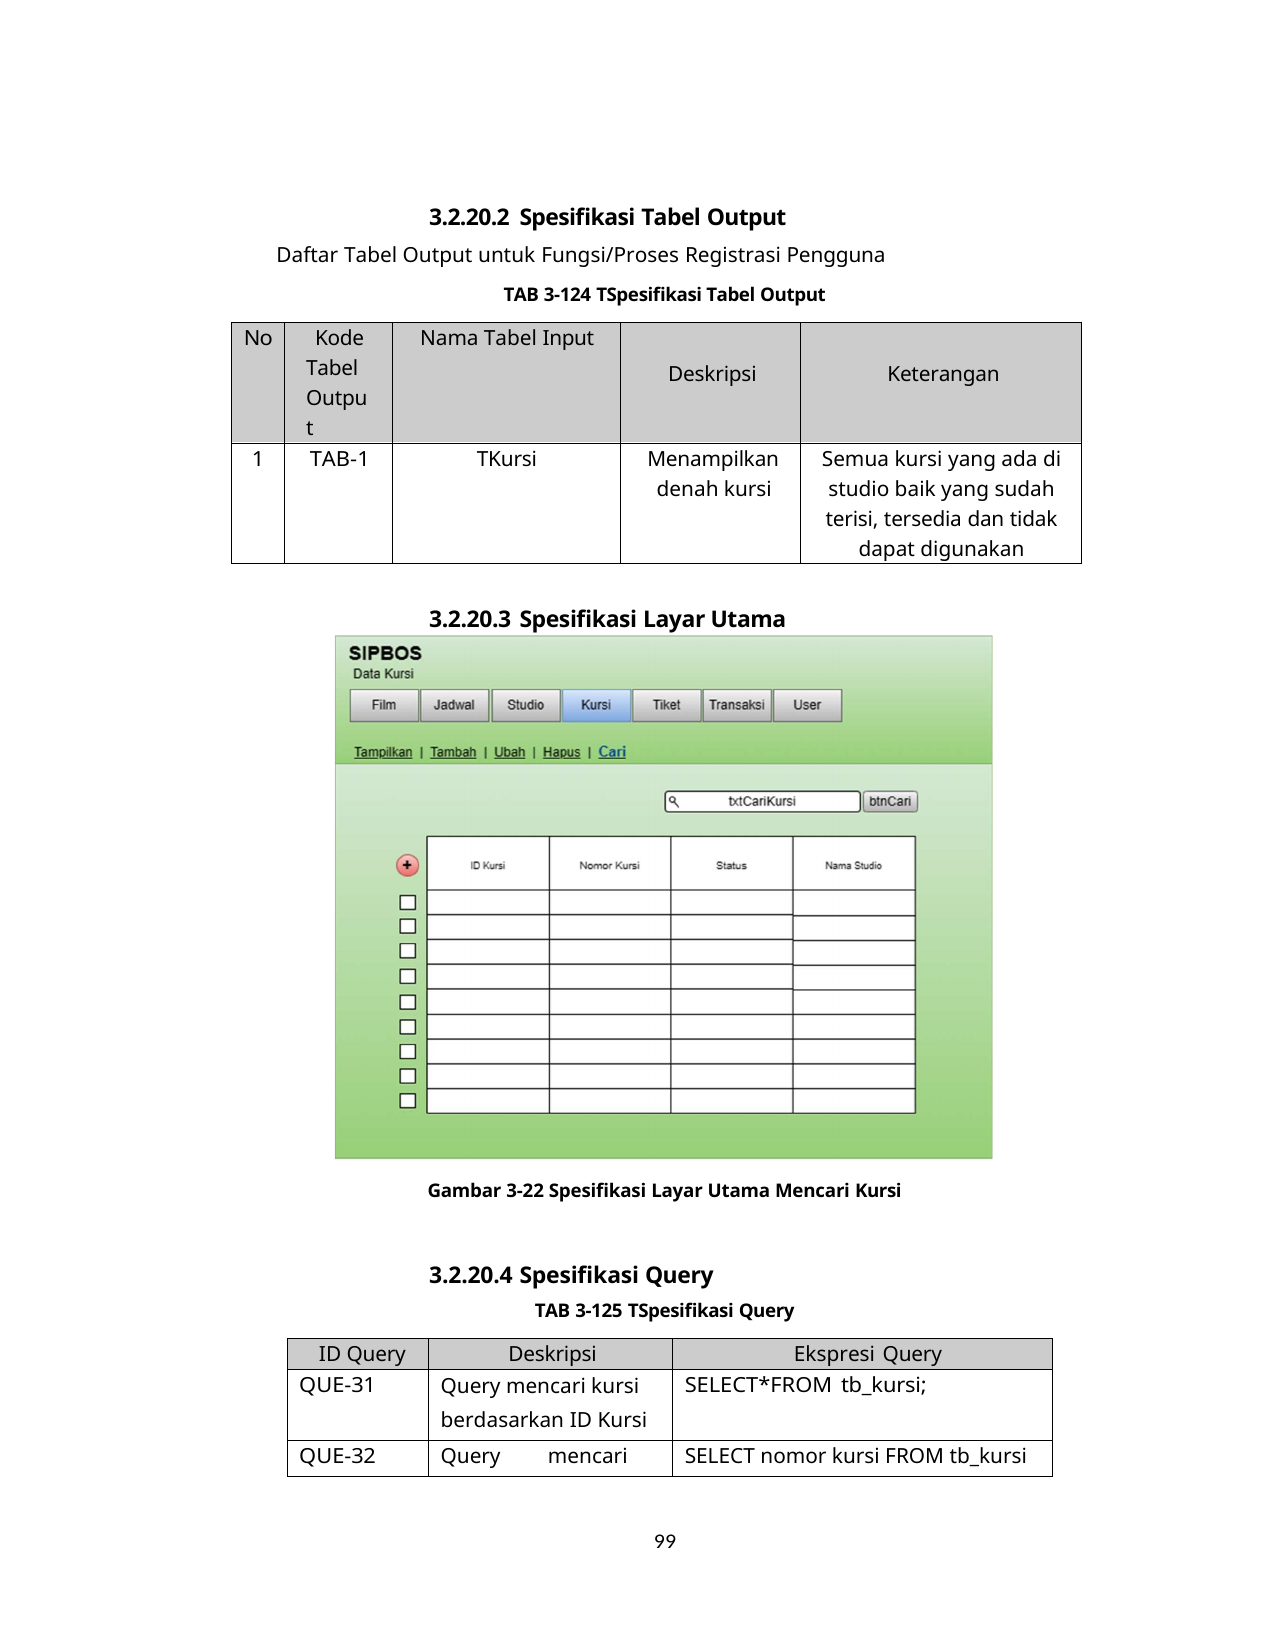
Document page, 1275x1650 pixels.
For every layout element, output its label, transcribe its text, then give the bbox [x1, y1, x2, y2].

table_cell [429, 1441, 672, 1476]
text Daftar Tabel Output untuk Fungsi/Proses Registrasi Pengguna [276, 240, 1167, 268]
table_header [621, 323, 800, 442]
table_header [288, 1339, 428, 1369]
text TAB 3-124 TSpesifikasi Tabel Output [180, 281, 1149, 307]
subtitle Spesifikasi Tabel Output [429, 201, 1167, 232]
subtitle Spesifikasi Query [429, 1259, 1167, 1290]
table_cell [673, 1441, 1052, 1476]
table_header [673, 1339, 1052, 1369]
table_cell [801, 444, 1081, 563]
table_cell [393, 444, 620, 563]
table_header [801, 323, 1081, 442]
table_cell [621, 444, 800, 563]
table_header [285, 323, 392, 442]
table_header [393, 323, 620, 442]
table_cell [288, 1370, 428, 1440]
picture [334, 635, 993, 1160]
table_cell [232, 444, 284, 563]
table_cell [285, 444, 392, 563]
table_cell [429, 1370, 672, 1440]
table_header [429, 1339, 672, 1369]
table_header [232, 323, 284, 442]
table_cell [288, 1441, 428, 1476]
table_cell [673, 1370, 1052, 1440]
text TAB 3-125 TSpesifikasi Query [340, 1298, 989, 1323]
subtitle Spesifikasi Layar Utama [429, 603, 1167, 634]
